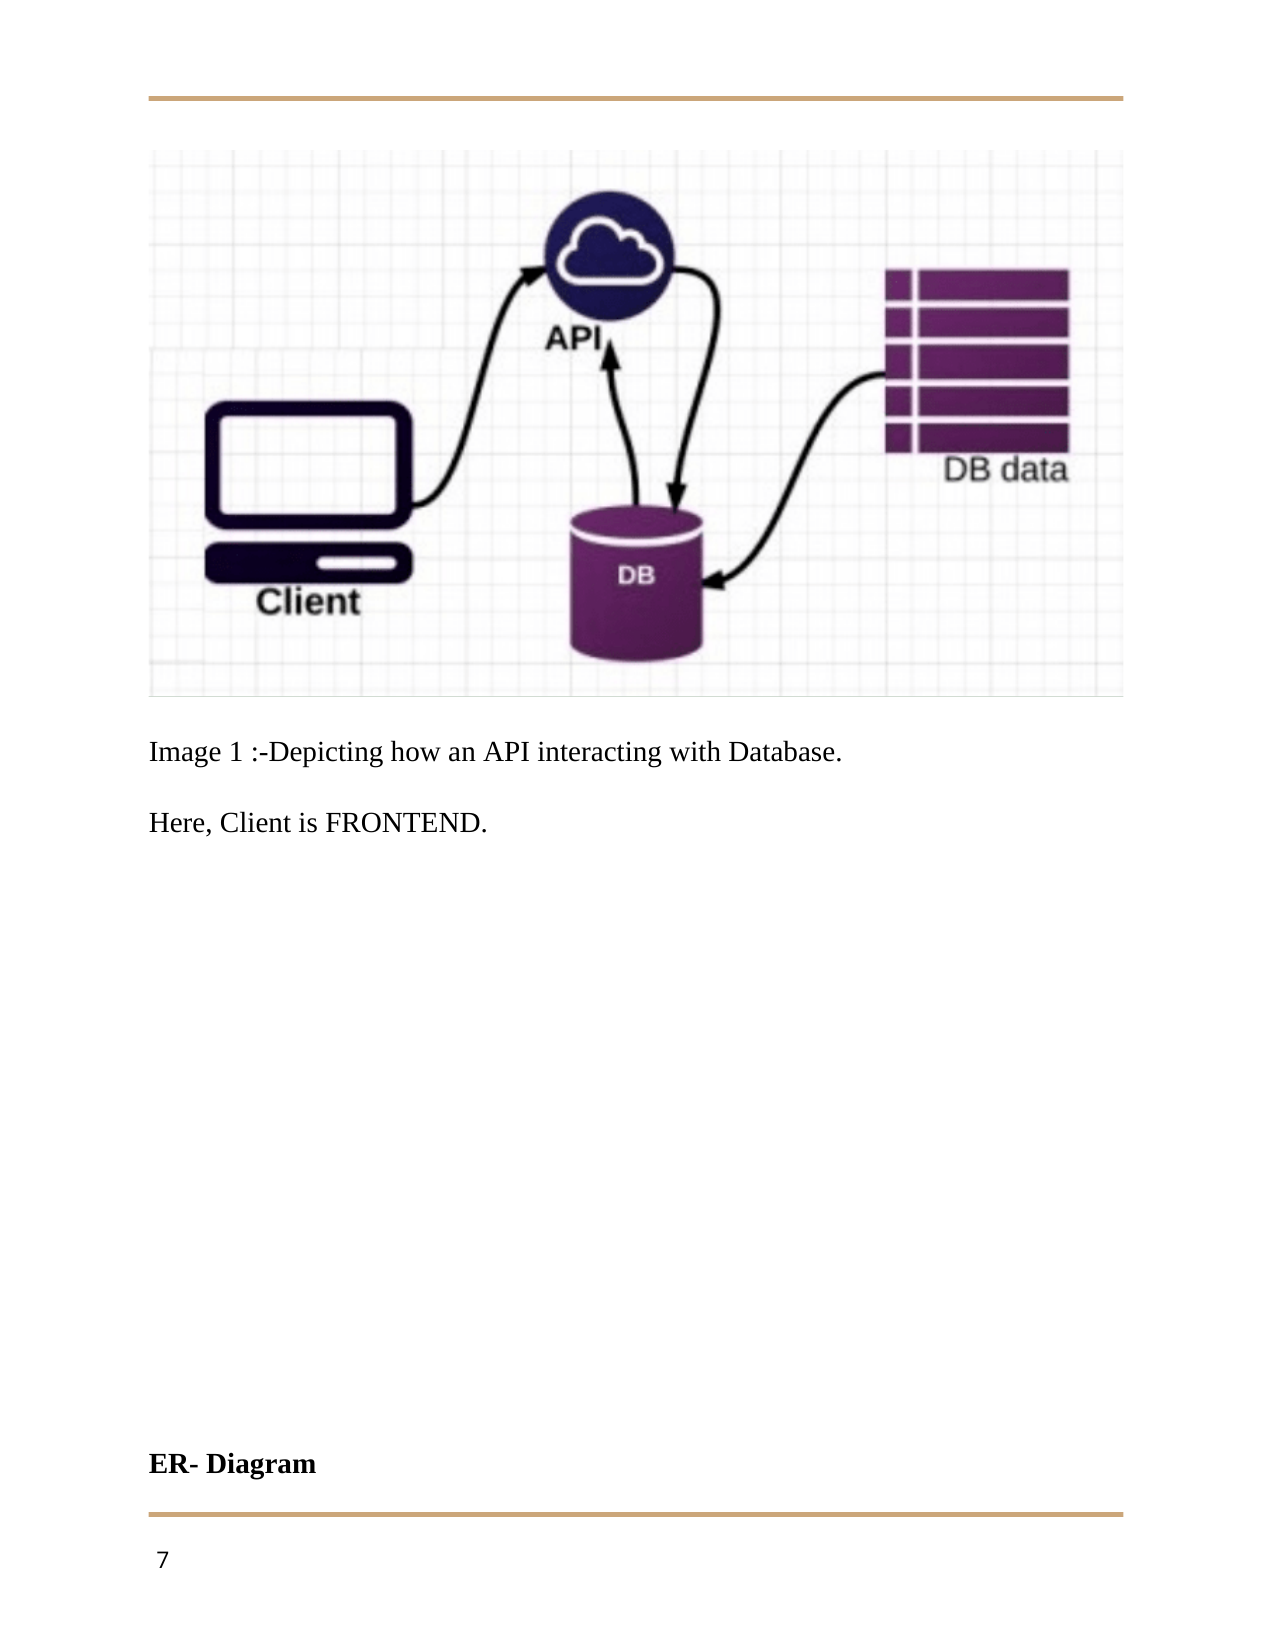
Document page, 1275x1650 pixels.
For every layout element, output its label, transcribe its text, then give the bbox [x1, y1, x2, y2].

picture [148, 150, 1124, 698]
text Here, Client is FRONTEND. [148, 806, 1125, 839]
picture [148, 96, 1124, 101]
text ER- Diagram [148, 1446, 1125, 1479]
text Image 1 :-Depicting how an API interacting with Database. [148, 734, 1125, 768]
picture [148, 1512, 1124, 1517]
